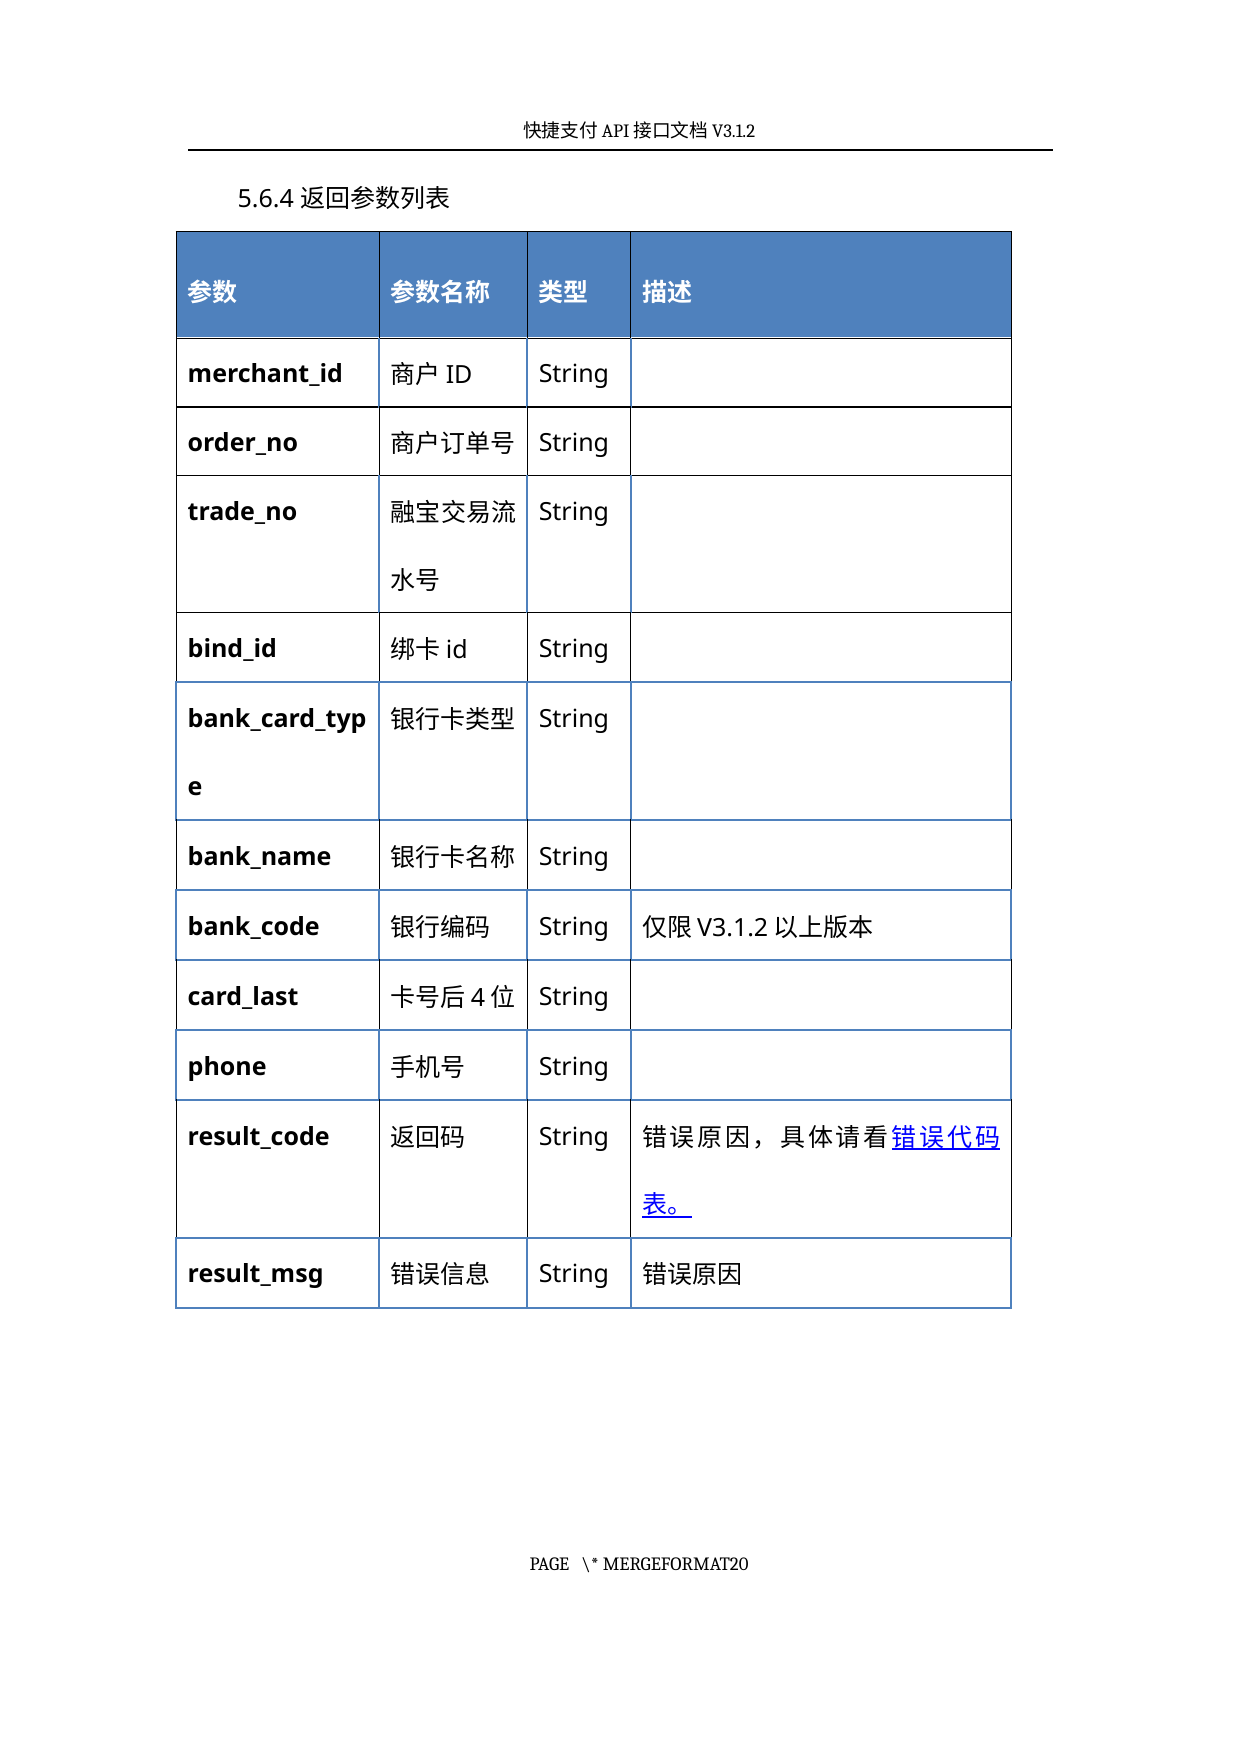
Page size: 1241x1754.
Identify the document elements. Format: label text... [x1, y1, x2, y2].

table_cell 融宝交易流水号 [380, 476, 526, 612]
table_cell 错误信息 [380, 1239, 526, 1307]
table_cell 银行编码 [380, 891, 526, 959]
table_cell String [528, 891, 630, 959]
table_cell String [528, 683, 630, 819]
table_cell [631, 821, 1011, 889]
table_cell 仅限V3.1.2以上版本 [632, 891, 1010, 959]
table_cell String [528, 613, 630, 681]
table_cell String [528, 476, 630, 612]
table_cell 银行卡名称 [380, 821, 527, 889]
table_cell [632, 476, 1011, 612]
table_cell 绑卡id [380, 613, 527, 681]
table_cell [632, 339, 1011, 406]
table_cell [631, 613, 1011, 681]
table_cell phone [177, 1031, 378, 1099]
table_cell result_code [177, 1101, 379, 1237]
table_cell [631, 961, 1011, 1029]
table_cell 卡号后4位 [380, 961, 527, 1029]
table_cell card_last [177, 961, 379, 1029]
table_header 参数名称 [380, 232, 527, 337]
table_cell 错误原因 [632, 1239, 1010, 1307]
table_cell bank_name [177, 821, 379, 889]
table_cell String [528, 1031, 630, 1099]
table_cell String [528, 1101, 630, 1237]
table_cell 返回码 [380, 1101, 527, 1237]
table_cell [631, 408, 1011, 475]
table_cell bank_code [177, 891, 378, 959]
table_cell String [528, 821, 630, 889]
table_cell String [528, 961, 630, 1029]
table_header 描述 [631, 232, 1011, 337]
table_cell 银行卡类型 [380, 683, 526, 819]
table_cell String [528, 339, 630, 406]
table_cell 商户ID [380, 339, 526, 406]
table_cell order_no [177, 408, 379, 475]
table_cell String [528, 408, 630, 475]
table_cell [632, 1031, 1010, 1099]
table_header 参数 [177, 232, 379, 337]
table_cell 错误原因，具体请看错误代码表。 [631, 1101, 1011, 1237]
table_header 类型 [528, 232, 630, 337]
subtitle 5.6.4 返回参数列表 [187, 163, 1053, 231]
table_cell trade_no [177, 476, 378, 612]
table_cell 手机号 [380, 1031, 526, 1099]
table_cell bank_card_type [177, 683, 378, 819]
table_cell String [528, 1239, 630, 1307]
table_cell 商户订单号 [380, 408, 527, 475]
table_cell merchant_id [177, 339, 378, 406]
table_cell result_msg [177, 1239, 378, 1307]
table_cell [632, 683, 1010, 819]
table_cell bind_id [177, 613, 379, 681]
